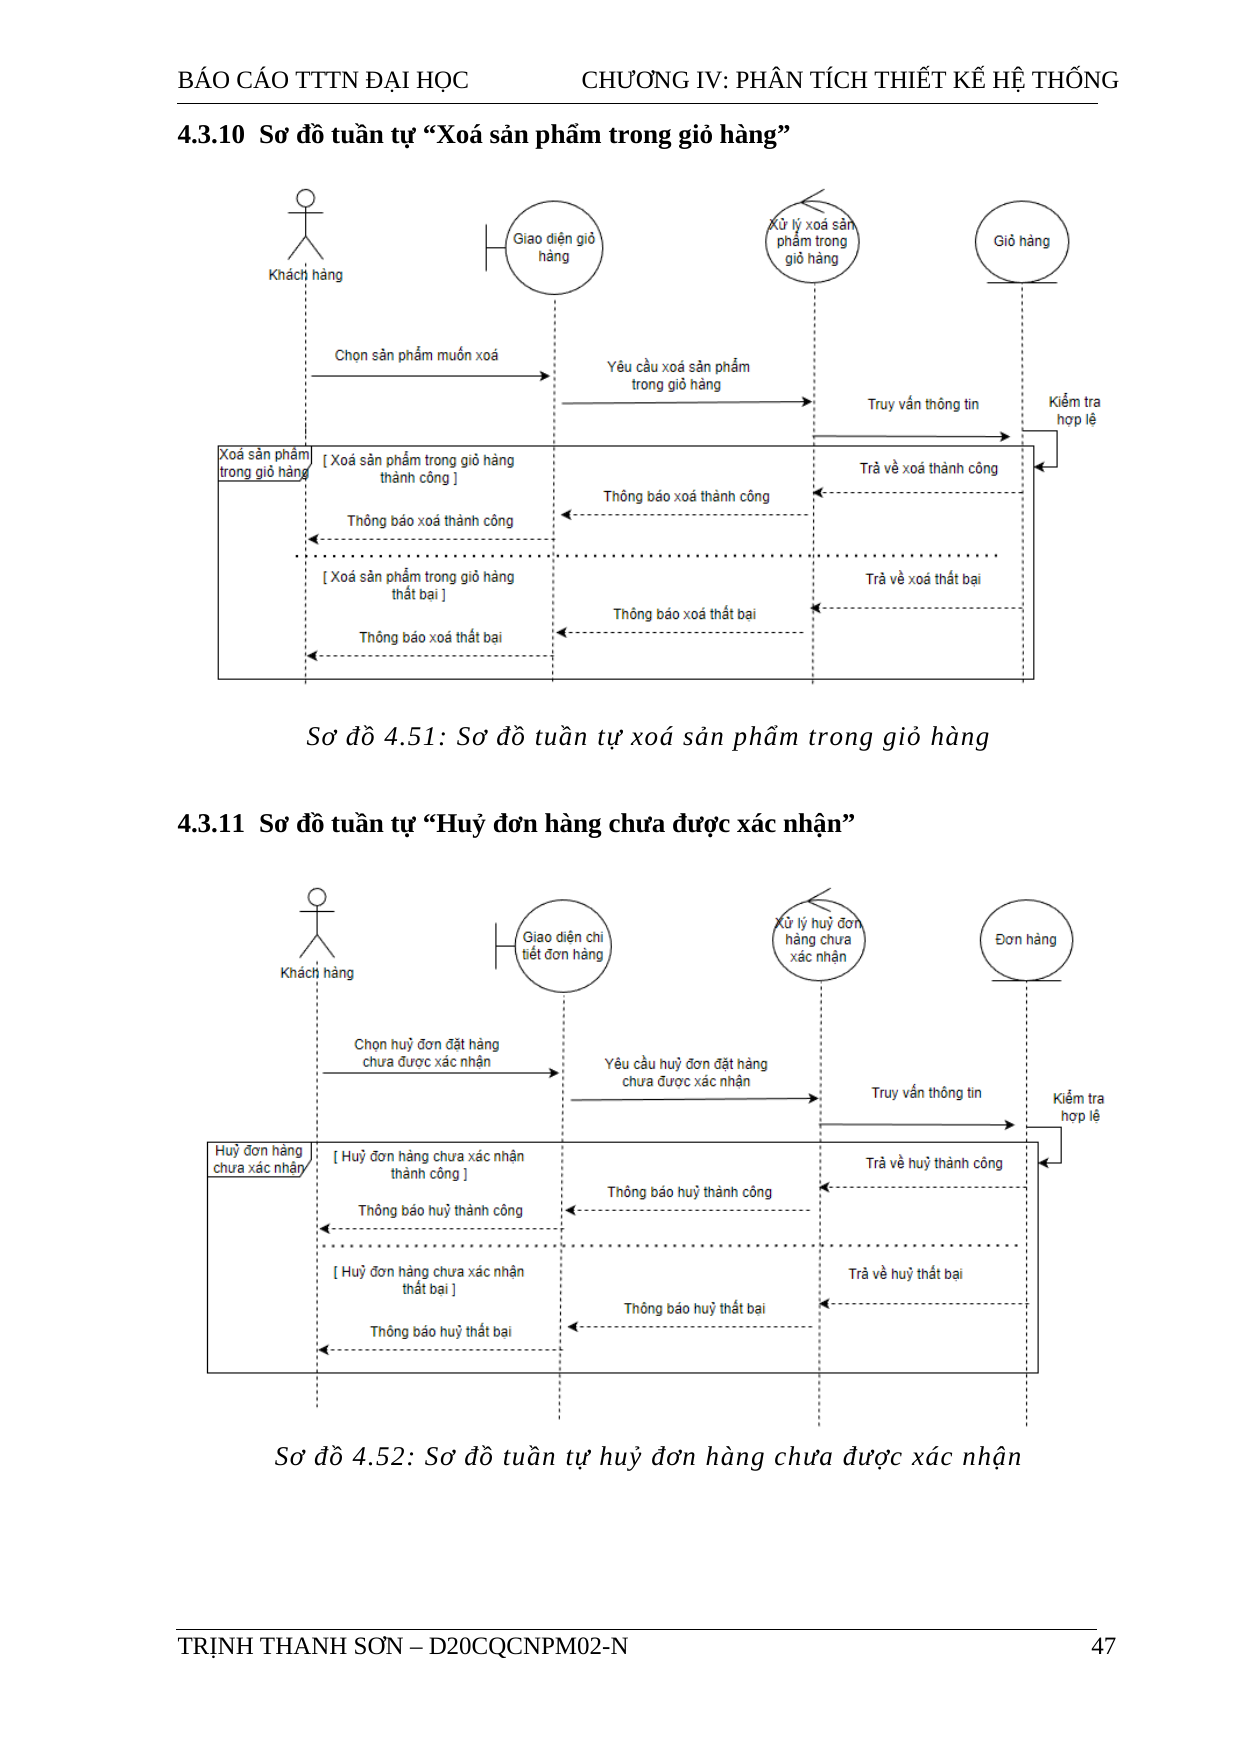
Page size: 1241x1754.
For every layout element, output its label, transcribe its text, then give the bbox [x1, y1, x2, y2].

picture [177, 161, 1123, 709]
subtitle Sơ đồ 4.51: Sơ đồ tuần tự xoá sản phẩm trong giỏ hàng [177, 721, 1122, 752]
subtitle Sơ đồ 4.52: Sơ đồ tuần tự huỷ đơn hàng chưa được xác nhận [177, 1440, 1122, 1472]
subtitle Sơ đồ tuần tự “Huỷ đơn hàng chưa được xác nhận” [177, 808, 1122, 839]
picture [177, 851, 1123, 1429]
subtitle Sơ đồ tuần tự “Xoá sản phẩm trong giỏ hàng” [177, 118, 1122, 149]
